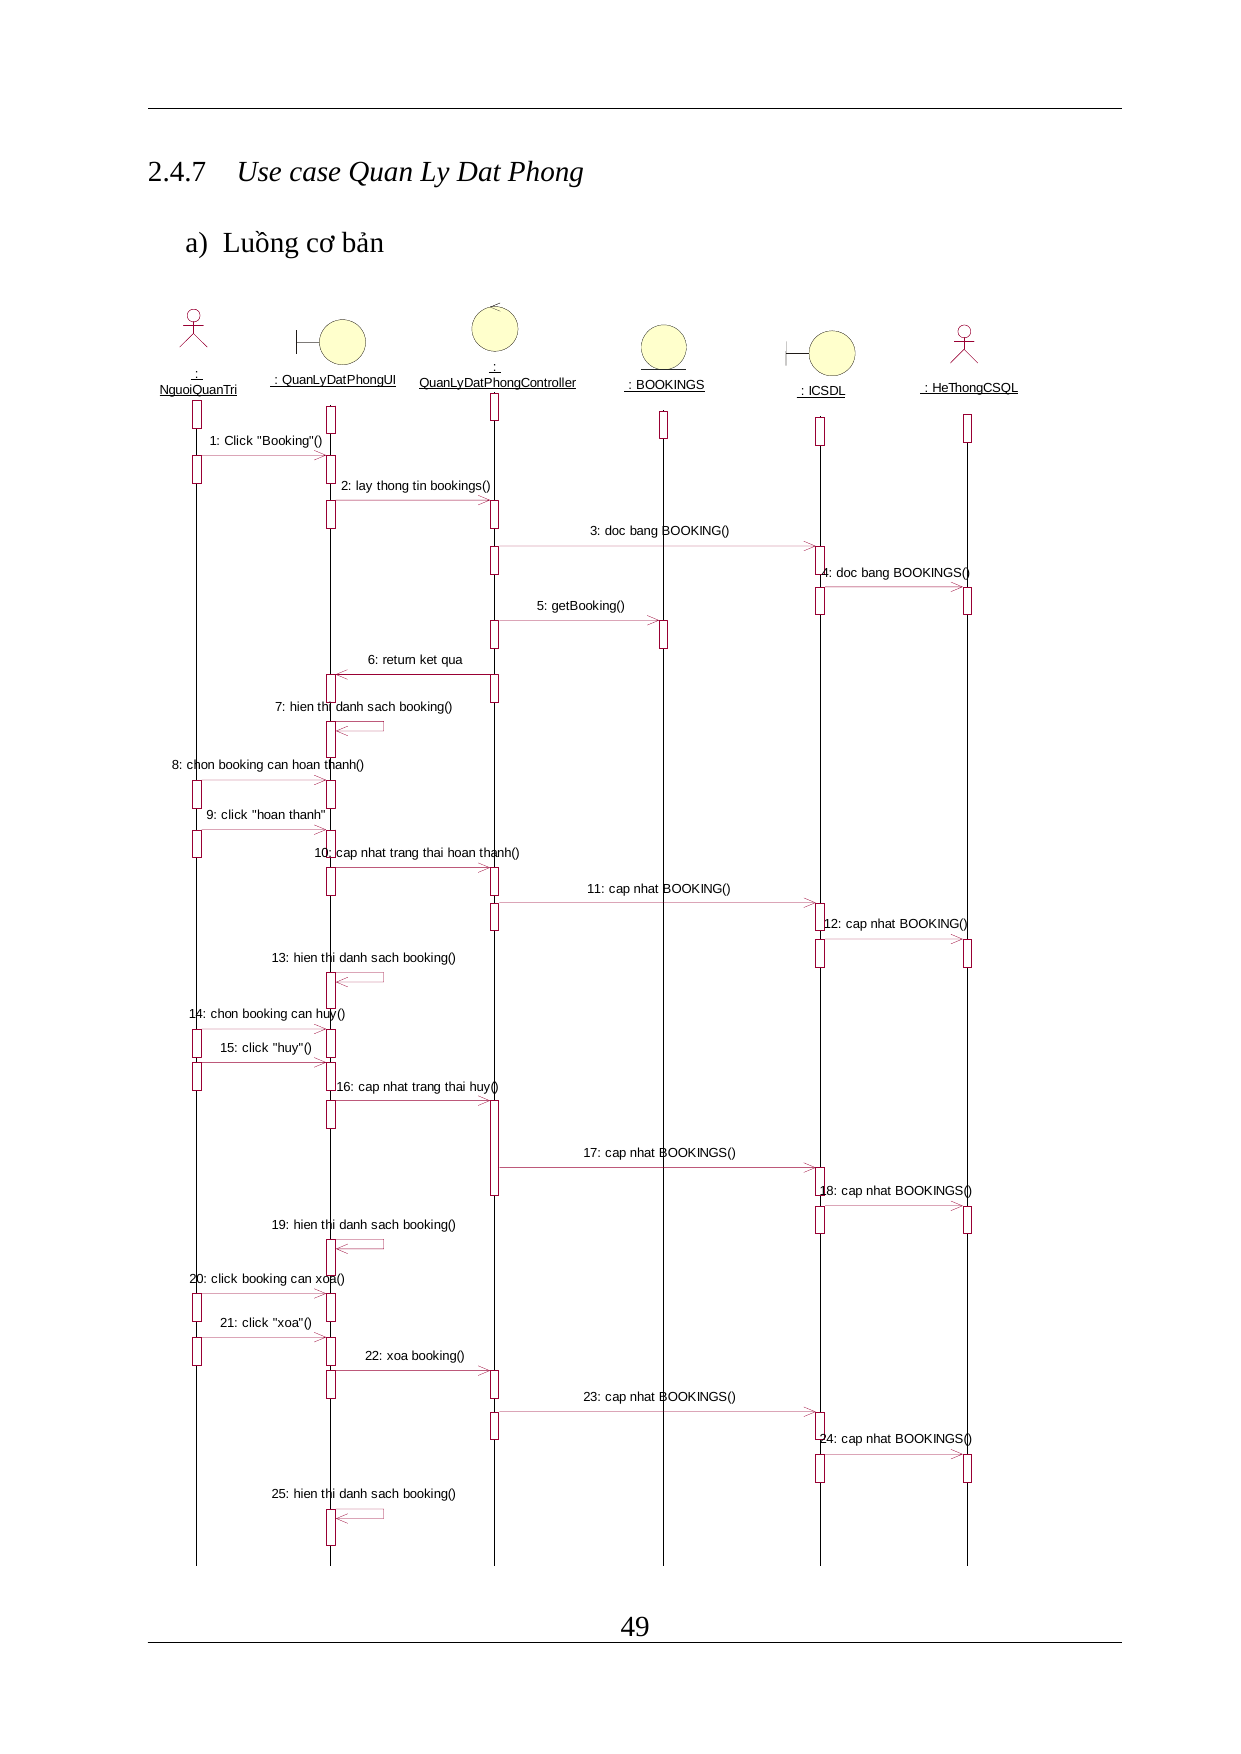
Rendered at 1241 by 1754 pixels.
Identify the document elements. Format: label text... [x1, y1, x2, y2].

subtitle Use case Quan Ly Dat Phong [148, 154, 1122, 187]
subtitle Luồng cơ bản [185, 225, 1122, 258]
